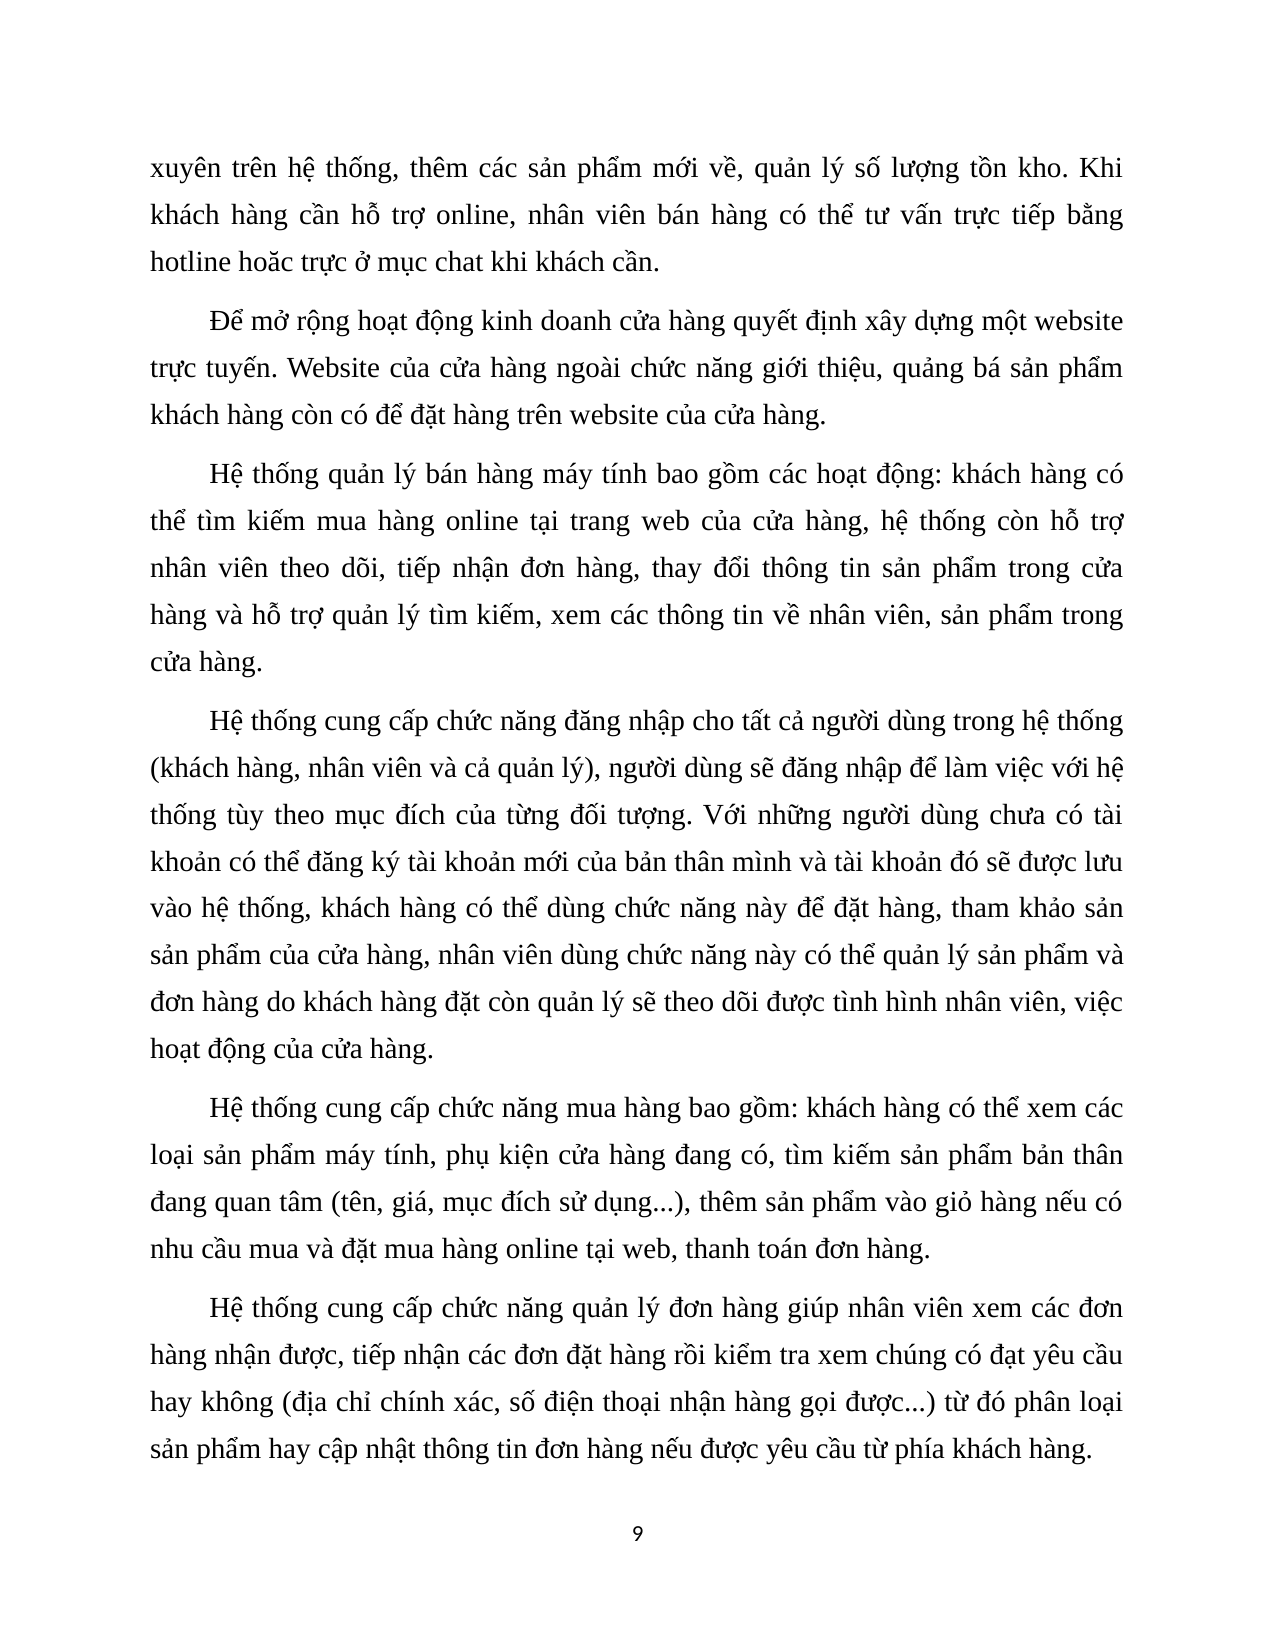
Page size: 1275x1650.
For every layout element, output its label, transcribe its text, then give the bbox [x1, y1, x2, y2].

text Hệ thống cung cấp chức năng mua hàng bao gồm: khách hàng có thể xem các loại sản phẩm máy tính, phụ kiện cửa hàng đang có, tìm kiếm sản phẩm bản thân đang quan tâm (tên, giá, mục đích sử dụng...), thêm sản phẩm vào giỏ hàng nếu có nhu cầu mua và đặt mua hàng online tại web, thanh toán đơn hàng. [150, 1091, 1125, 1265]
text Hệ thống cung cấp chức năng quản lý đơn hàng giúp nhân viên xem các đơn hàng nhận được, tiếp nhận các đơn đặt hàng rồi kiểm tra xem chúng có đạt yêu cầu hay không (địa chỉ chính xác, số điện thoại nhận hàng gọi được...) từ đó phân loại sản phẩm hay cập nhật thông tin đơn hàng nếu được yêu cầu từ phía khách hàng. [150, 1291, 1125, 1465]
text Để mở rộng hoạt động kinh doanh cửa hàng quyết định xây dựng một website trực tuyến. Website của cửa hàng ngoài chức năng giới thiệu, quảng bá sản phẩm khách hàng còn có để đặt hàng trên website của cửa hàng. [150, 303, 1125, 430]
text Hệ thống quản lý bán hàng máy tính bao gồm các hoạt động: khách hàng có thể tìm kiếm mua hàng online tại trang web của cửa hàng, hệ thống còn hỗ trợ nhân viên theo dõi, tiếp nhận đơn hàng, thay đổi thông tin sản phẩm trong cửa hàng và hỗ trợ quản lý tìm kiếm, xem các thông tin về nhân viên, sản phẩm trong cửa hàng. [150, 456, 1125, 677]
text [150, 150, 1125, 277]
text Hệ thống cung cấp chức năng đăng nhập cho tất cả người dùng trong hệ thống (khách hàng, nhân viên và cả quản lý), người dùng sẽ đăng nhập để làm việc với hệ thống tùy theo mục đích của từng đối tượng. Với những người dùng chưa có tài khoản có thể đăng ký tài khoản mới của bản thân mình và tài khoản đó sẽ được lưu vào hệ thống, khách hàng có thể dùng chức năng này để đặt hàng, tham khảo sản sản phẩm của cửa hàng, nhân viên dùng chức năng này có thể quản lý sản phẩm và đơn hàng do khách hàng đặt còn quản lý sẽ theo dõi được tình hình nhân viên, việc hoạt động của cửa hàng. [150, 703, 1125, 1065]
